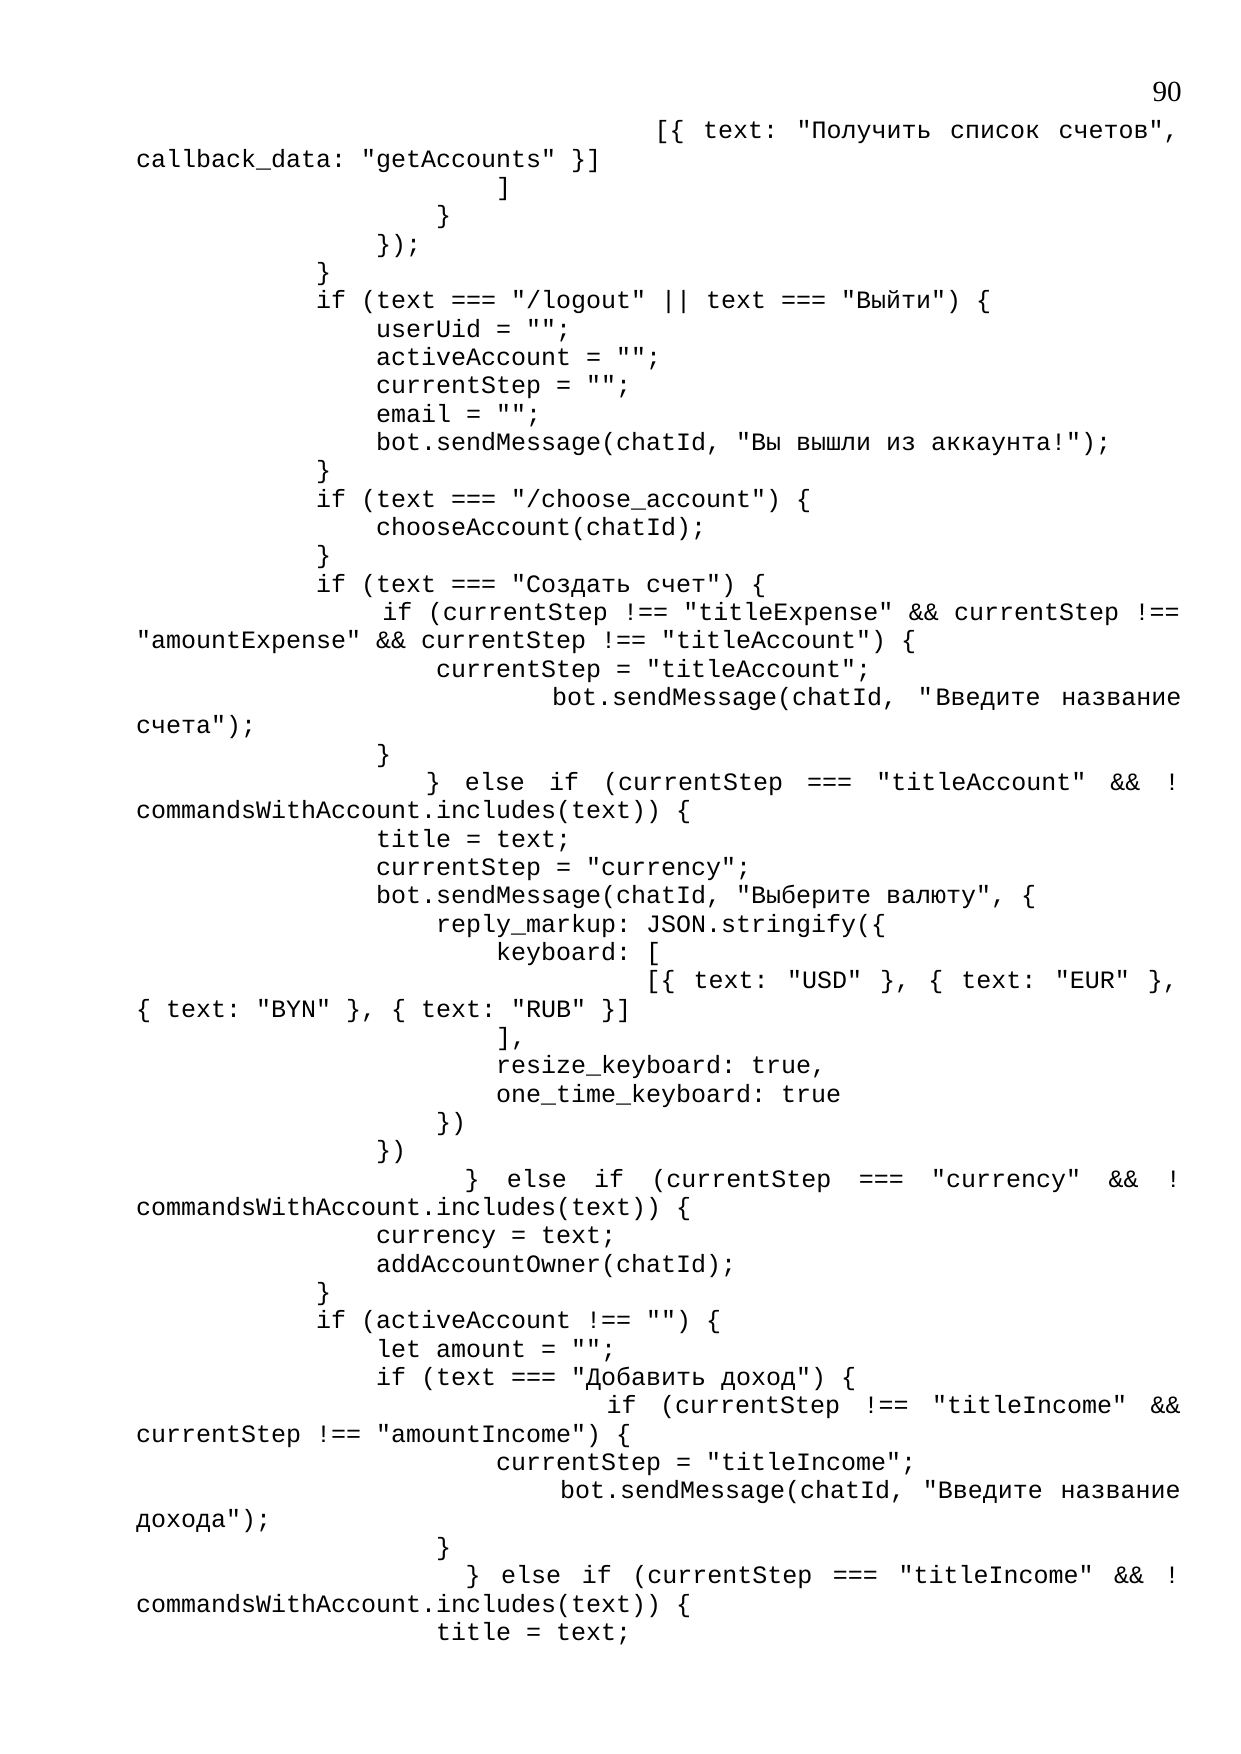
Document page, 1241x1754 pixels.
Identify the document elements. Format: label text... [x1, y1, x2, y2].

text if (text === "Создать счет") { [136, 571, 1181, 600]
text currentStep = "currency"; [136, 855, 1181, 883]
text } else if (currentStep === "titleIncome" && !commandsWithAccount.includes(text)) { [136, 1563, 1181, 1620]
text if (currentStep !== "titleExpense" && currentStep !== "amountExpense" && currentStep !== "titleAccount") { [136, 600, 1181, 656]
text if (text === "/logout" || text === "Выйти") { [136, 288, 1181, 316]
text [{ text: "USD" }, { text: "EUR" }, { text: "BYN" }, { text: "RUB" }] [136, 968, 1181, 1025]
text } [136, 260, 1181, 288]
text userUid = ""; [136, 316, 1181, 345]
text title = text; [136, 1620, 1181, 1648]
text } [136, 1535, 1181, 1563]
text one_time_keyboard: true [136, 1081, 1181, 1110]
text chooseAccount(chatId); [136, 515, 1181, 543]
text } [136, 741, 1181, 770]
text reply_markup: JSON.stringify({ [136, 911, 1181, 940]
text } [136, 1280, 1181, 1308]
text ] [136, 175, 1181, 203]
text currentStep = ""; [136, 373, 1181, 401]
text resize_keyboard: true, [136, 1053, 1181, 1081]
text } [136, 543, 1181, 571]
text email = ""; [136, 401, 1181, 430]
text if (text === "Добавить доход") { [136, 1365, 1181, 1393]
text activeAccount = ""; [136, 345, 1181, 373]
text currentStep = "titleAccount"; [136, 656, 1181, 685]
text currentStep = "titleIncome"; [136, 1450, 1181, 1478]
text addAccountOwner(chatId); [136, 1251, 1181, 1280]
text }); [136, 231, 1181, 260]
text bot.sendMessage(chatId, "Выберите валюту", { [136, 883, 1181, 911]
text bot.sendMessage(chatId, "Введите название дохода"); [136, 1478, 1181, 1535]
text let amount = ""; [136, 1336, 1181, 1365]
text }) [136, 1138, 1181, 1166]
text }) [136, 1110, 1181, 1138]
text bot.sendMessage(chatId, "Вы вышли из аккаунта!"); [136, 430, 1181, 458]
text } else if (currentStep === "currency" && !commandsWithAccount.includes(text)) { [136, 1166, 1181, 1223]
text bot.sendMessage(chatId, "Введите название счета"); [136, 685, 1181, 741]
text keyboard: [ [136, 940, 1181, 968]
text currency = text; [136, 1223, 1181, 1251]
text } [136, 203, 1181, 231]
text if (activeAccount !== "") { [136, 1308, 1181, 1336]
text } else if (currentStep === "titleAccount" && !commandsWithAccount.includes(text)) { [136, 770, 1181, 826]
text title = text; [136, 826, 1181, 855]
text if (text === "/choose_account") { [136, 486, 1181, 515]
text if (currentStep !== "titleIncome" && currentStep !== "amountIncome") { [136, 1393, 1181, 1450]
text ], [136, 1025, 1181, 1053]
text } [136, 458, 1181, 486]
text [{ text: "Получить список счетов", callback_data: "getAccounts" }] [136, 118, 1181, 175]
